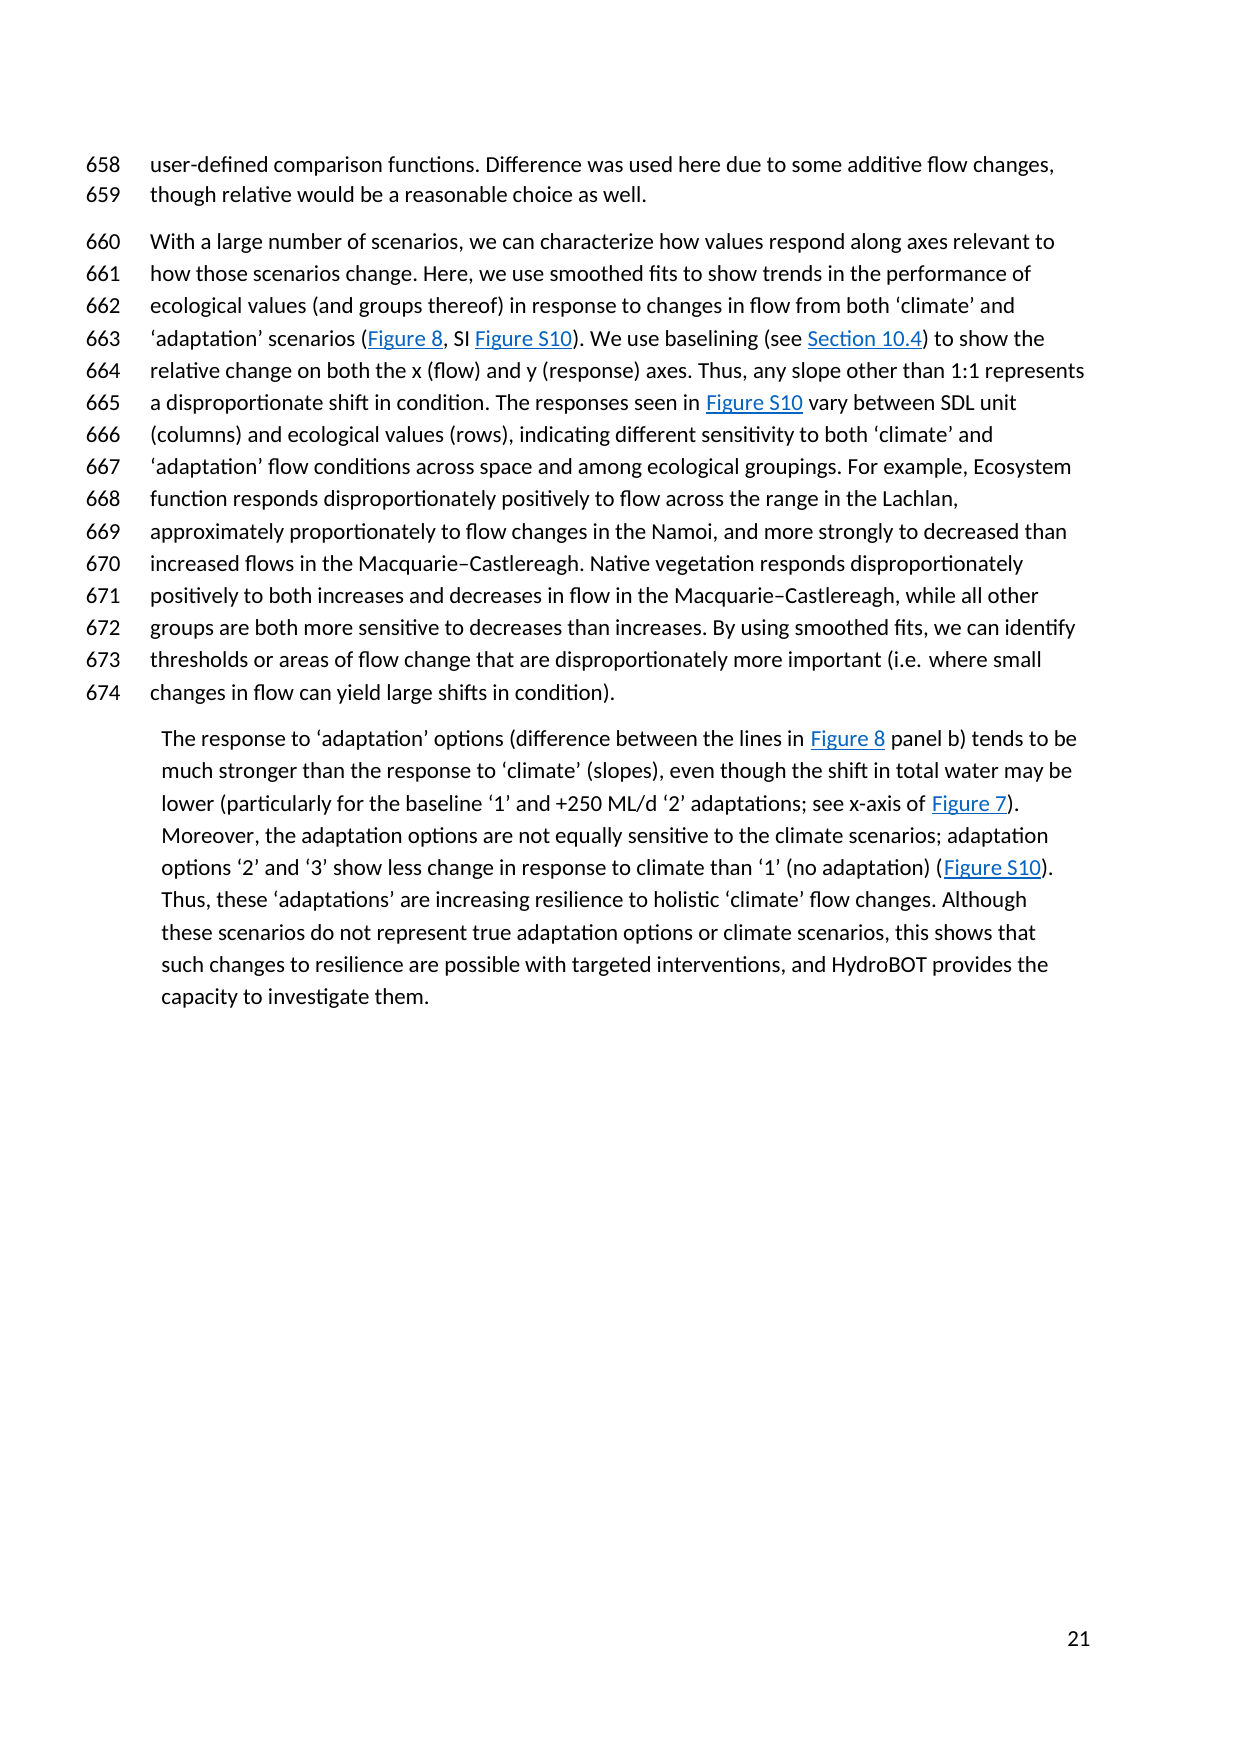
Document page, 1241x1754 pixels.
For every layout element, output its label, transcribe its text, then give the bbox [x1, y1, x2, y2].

table_header Figure 8: (a) Smoothed fits of shifts in condition (proportion of EWR achieved relative to the scenario with no climate or adaptation changes [E1]) of broad ecological values to relative changes in water availability (also relative to E1). All climate scenarios (without adaptation; adaptation = 1) are included. Dashed lines help visualise proportionality of outcome relative to flow changes – the lower line is a halving of condition, upper is a doubling. (b) The full combination of scenarios (all climate and adaptations options) are shown for the example of native fish in the Namoi (with each represented as a dot). This illustrates the larger impact of the ‘adaptation options’ used here compared to the ‘climate’ shifts; differences between lines are greater than the change along the lines. Fitted lines are loess smooths. Y-axes are restricted to better visualise the majority of the data; thus, a small amount of data is not plotted but is accounted for in the loess fits. The full set of SDL units and groups as in b are shown in SI Figure S10. [150, 725, 1090, 1028]
text With a large number of scenarios, we can characterize how values respond along axes relevant to how those scenarios change. Here, we use smoothed fits to show trends in the performance of ecological values (and groups thereof) in response to changes in flow from both ‘climate’ and ‘adaptation’ scenarios (Figure 8, SI Figure S10). We use baselining (see Section 10.4) to show the relative change on both the x (flow) and y (response) axes. Thus, any slope other than 1:1 represents a disproportionate shift in condition. The responses seen in Figure S10 vary between SDL unit (columns) and ecological values (rows), indicating different sensitivity to both ‘climate’ and ‘adaptation’ flow conditions across space and among ecological groupings. For example, Ecosystem function responds disproportionately positively to flow across the range in the Lachlan, approximately proportionately to flow changes in the Namoi, and more strongly to decreased than increased flows in the Macquarie–Castlereagh. Native vegetation responds disproportionately positively to both increases and decreases in flow in the Macquarie–Castlereagh, while all other groups are both more sensitive to decreases than increases. By using smoothed fits, we can identify thresholds or areas of flow change that are disproportionately more important (i.e. where small changes in flow can yield large shifts in condition). [150, 227, 1090, 706]
text The response to ‘adaptation’ options (difference between the lines in Figure 8 panel b) tends to be much stronger than the response to ‘climate’ (slopes), even though the shift in total water may be lower (particularly for the baseline ‘1’ and +250 ML/d ‘2’ adaptations; see x-axis of Figure 7). Moreover, the adaptation options are not equally sensitive to the climate scenarios; adaptation options ‘2’ and ‘3’ show less change in response to climate than ‘1’ (no adaptation) (Figure S10). Thus, these ‘adaptations’ are increasing resilience to holistic ‘climate’ flow changes. Although these scenarios do not represent true adaptation options or climate scenarios, this shows that such changes to resilience are possible with targeted interventions, and HydroBOT provides the capacity to investigate them. [161, 724, 1079, 1010]
